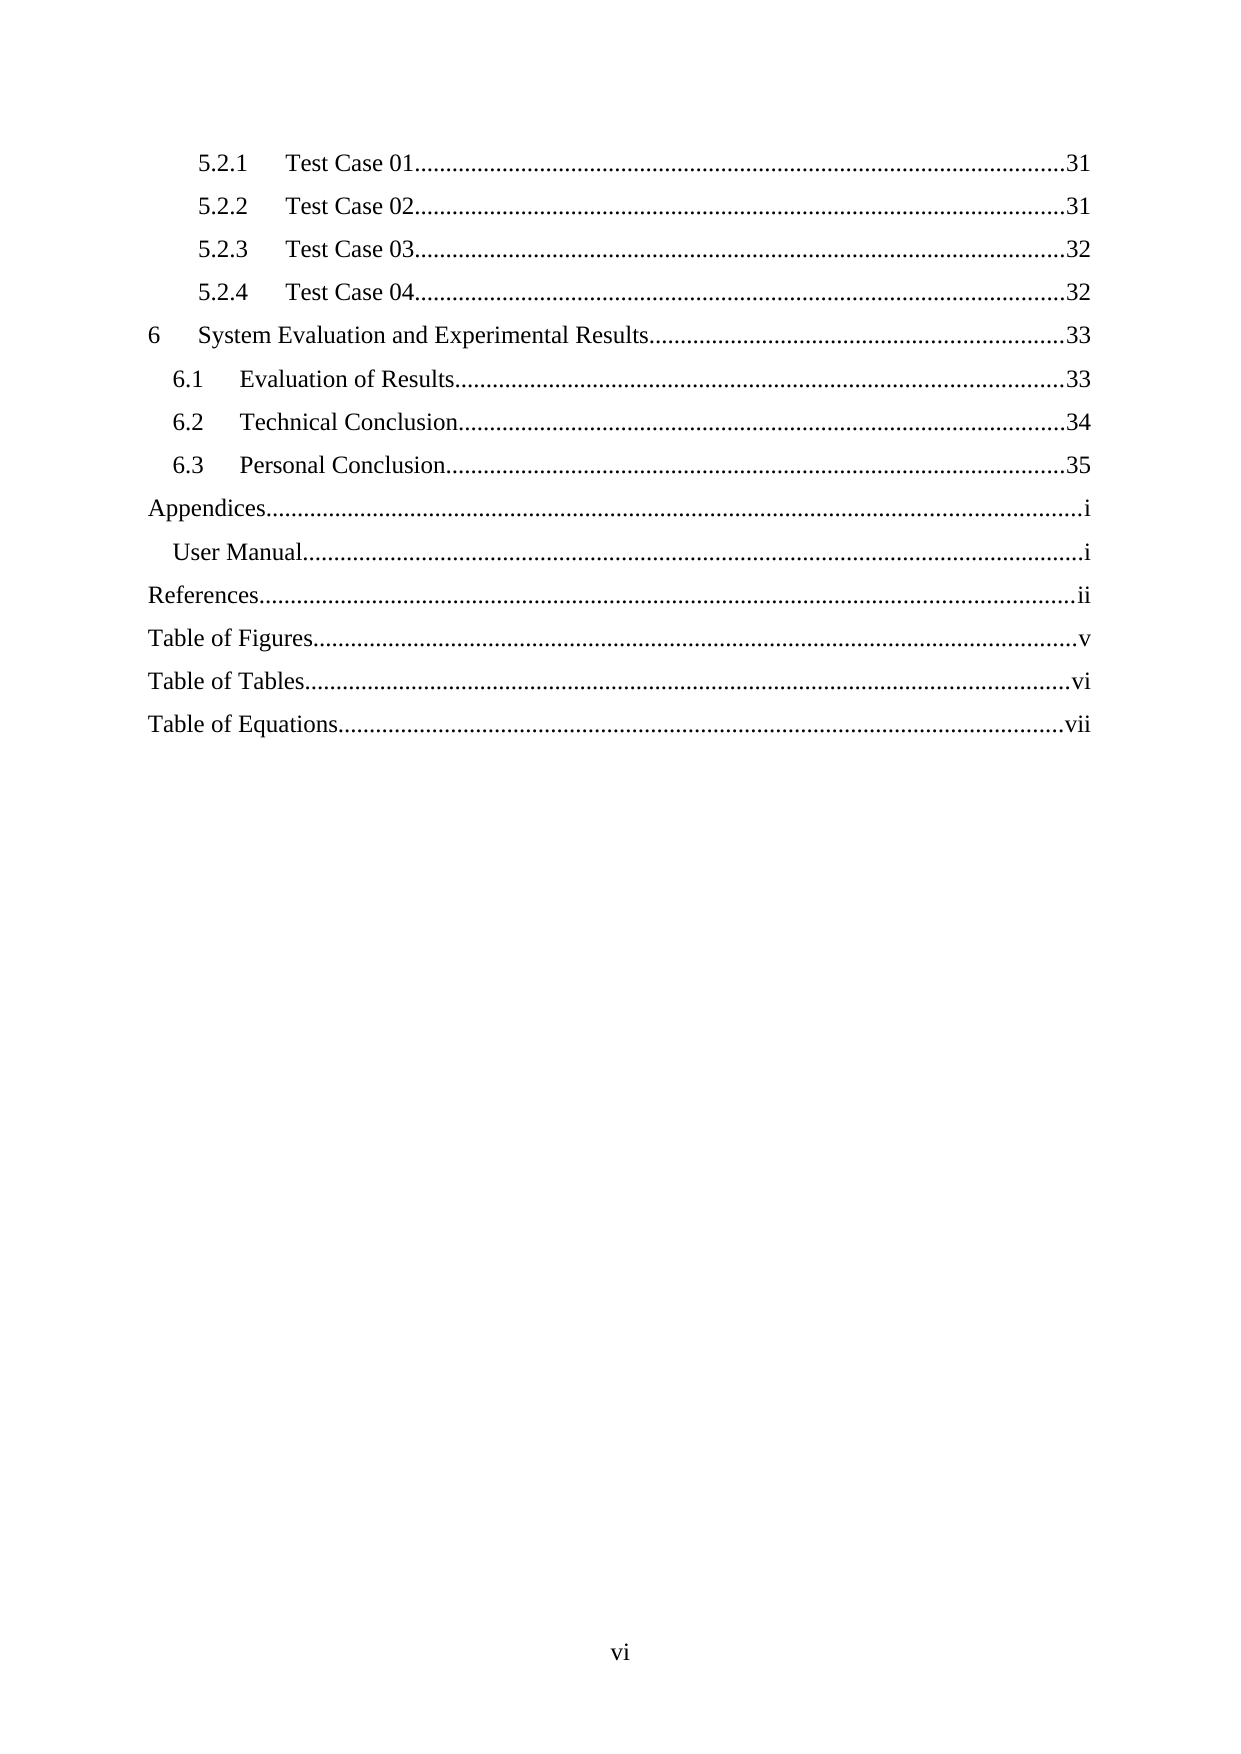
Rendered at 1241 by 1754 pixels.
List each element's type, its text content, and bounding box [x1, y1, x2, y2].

text Appendices i [148, 493, 1092, 522]
text 5.2.2 Test Case 02 31 [198, 191, 1092, 220]
text 5.2.4 Test Case 04 32 [198, 277, 1092, 306]
text 6.2 Technical Conclusion 34 [172, 407, 1092, 436]
text Table of Tables vi [148, 666, 1092, 695]
text Table of Equations vii [148, 709, 1092, 738]
text 6 System Evaluation and Experimental Results 33 [148, 321, 1092, 349]
text 6.3 Personal Conclusion 35 [172, 450, 1092, 479]
text 6.1 Evaluation of Results 33 [172, 364, 1092, 393]
text Table of Figures v [148, 623, 1092, 652]
text References ii [148, 580, 1092, 608]
text User Manual i [172, 537, 1092, 565]
text 5.2.1 Test Case 01 31 [198, 148, 1092, 176]
text 5.2.3 Test Case 03 32 [198, 234, 1092, 263]
